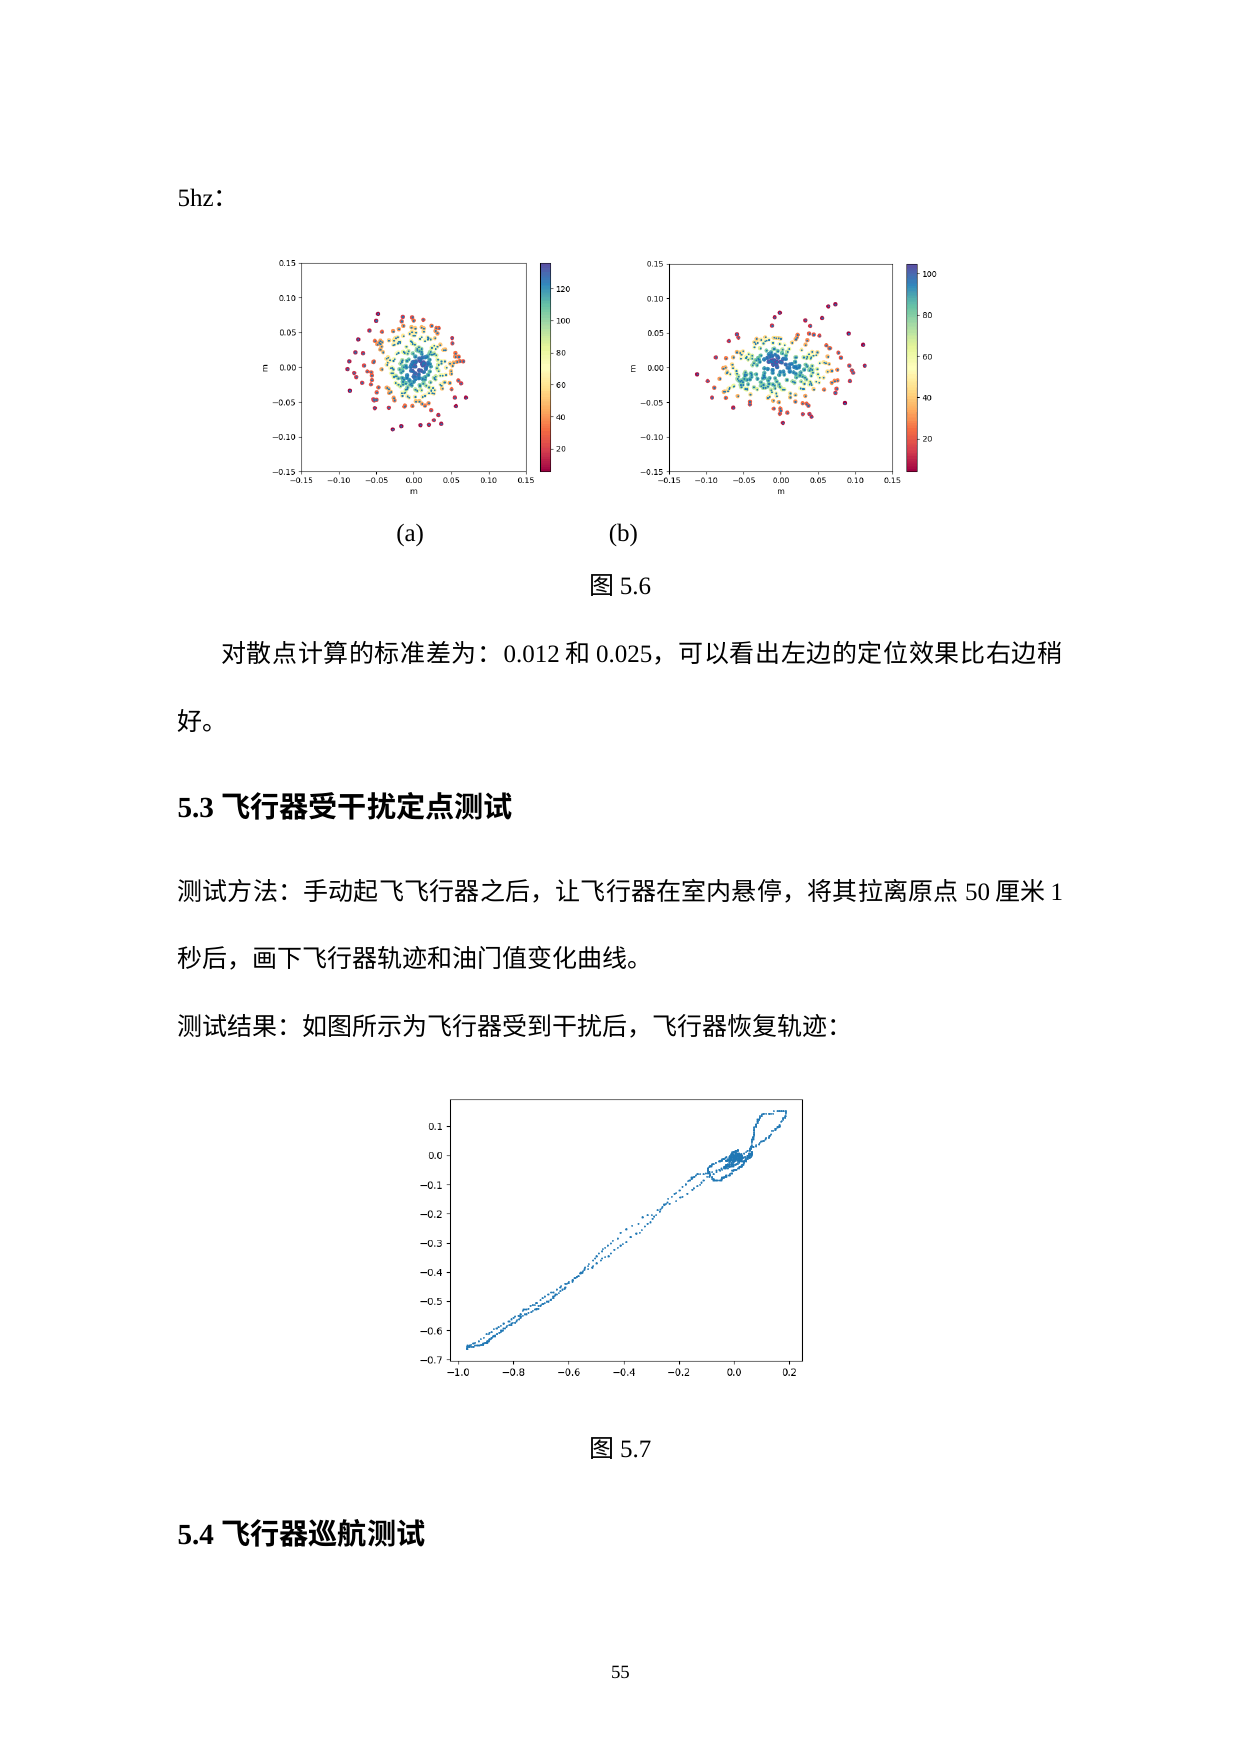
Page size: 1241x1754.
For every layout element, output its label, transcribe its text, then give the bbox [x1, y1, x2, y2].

text 5.3 飞行器受干扰定点测试 [177, 770, 1063, 838]
text 图 5.7 [177, 1413, 1063, 1481]
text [177, 162, 1063, 229]
text 测试结果：如图所示为飞行器受到干扰后，飞行器恢复轨迹： [177, 991, 1063, 1059]
picture [393, 1058, 847, 1398]
picture [624, 231, 984, 501]
picture [256, 230, 618, 501]
list (b) [396, 516, 1063, 549]
text 对散点计算的标准差为：0.012和0.025，可以看出左边的定位效果比右边稍好。 [177, 617, 1063, 753]
text 图5.6 [177, 549, 1063, 617]
text 5.4 飞行器巡航测试 [177, 1498, 1063, 1566]
text 测试方法：手动起飞飞行器之后，让飞行器在室内悬停，将其拉离原点50厘米1秒后，画下飞行器轨迹和油门值变化曲线。 [177, 855, 1063, 991]
